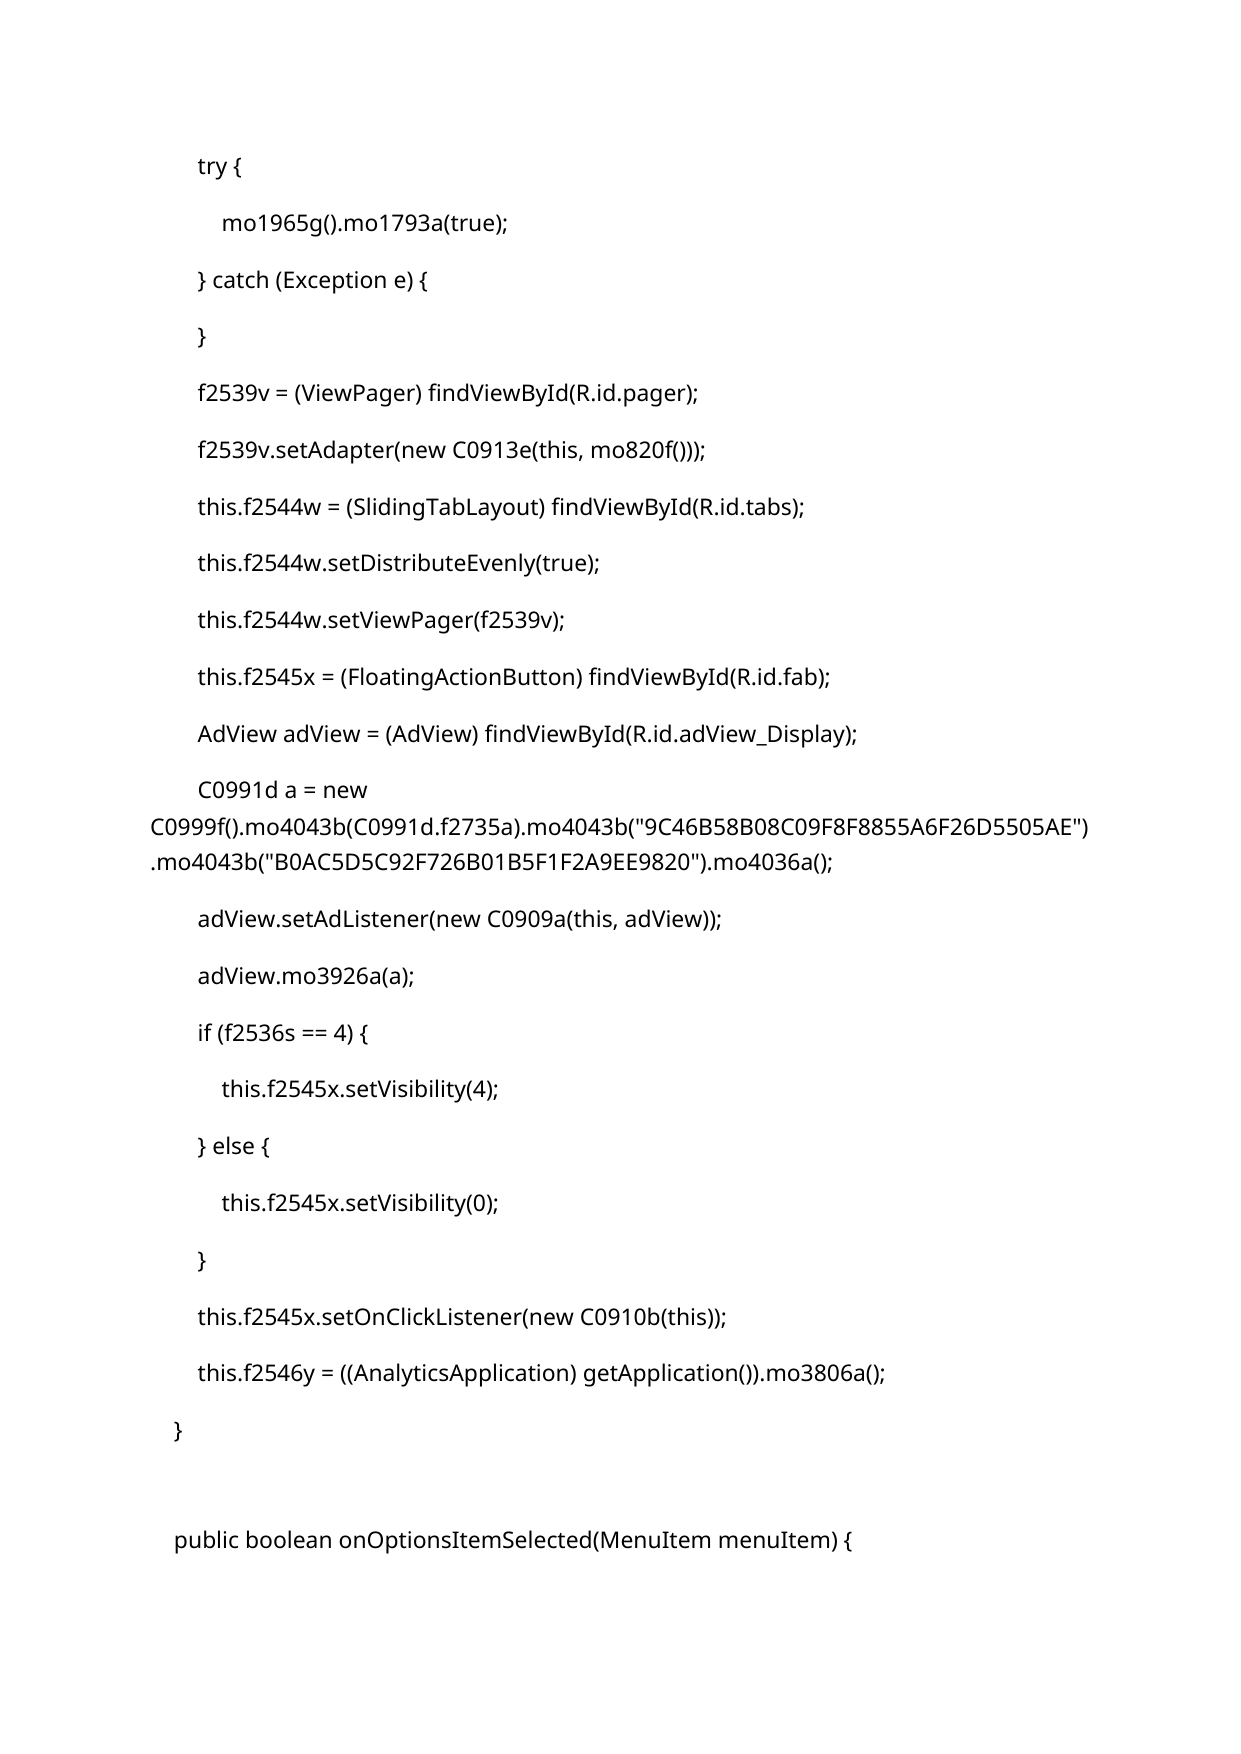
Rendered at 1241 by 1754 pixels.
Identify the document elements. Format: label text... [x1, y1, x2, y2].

text this.f2544w.setDistributeEvenly(true); [150, 547, 1090, 579]
text this.f2546y = ((AnalyticsApplication) getApplication()).mo3806a(); [150, 1357, 1090, 1388]
text this.f2544w.setViewPager(f2539v); [150, 604, 1090, 635]
text } else { [150, 1130, 1090, 1161]
text } [150, 320, 1090, 352]
text AdView adView = (AdView) findViewById(R.id.adView_Display); [150, 718, 1090, 749]
text f2539v = (ViewPager) findViewById(R.id.pager); [150, 377, 1090, 408]
text if (f2536s == 4) { [150, 1017, 1090, 1048]
text this.f2545x = (FloatingActionButton) findViewById(R.id.fab); [150, 661, 1090, 692]
text } [150, 1414, 1090, 1445]
text public boolean onOptionsItemSelected(MenuItem menuItem) { [150, 1524, 1090, 1555]
text adView.setAdListener(new C0909a(this, adView)); [150, 903, 1090, 934]
text adView.mo3926a(a); [150, 960, 1090, 991]
text C0991d a = new C0999f().mo4043b(C0991d.f2735a).mo4043b("9C46B58B08C09F8F8855A6F26D5505AE").mo4043b("B0AC5D5C92F726B01B5F1F2A9EE9820").mo4036a(); [150, 774, 1090, 878]
text mo1965g().mo1793a(true); [150, 207, 1090, 238]
text this.f2544w = (SlidingTabLayout) findViewById(R.id.tabs); [150, 491, 1090, 522]
text f2539v.setAdapter(new C0913e(this, mo820f())); [150, 434, 1090, 465]
text this.f2545x.setVisibility(4); [150, 1073, 1090, 1105]
text try { [150, 150, 1090, 181]
text } [150, 1244, 1090, 1275]
text this.f2545x.setOnClickListener(new C0910b(this)); [150, 1301, 1090, 1332]
text this.f2545x.setVisibility(0); [150, 1187, 1090, 1218]
text } catch (Exception e) { [150, 263, 1090, 295]
